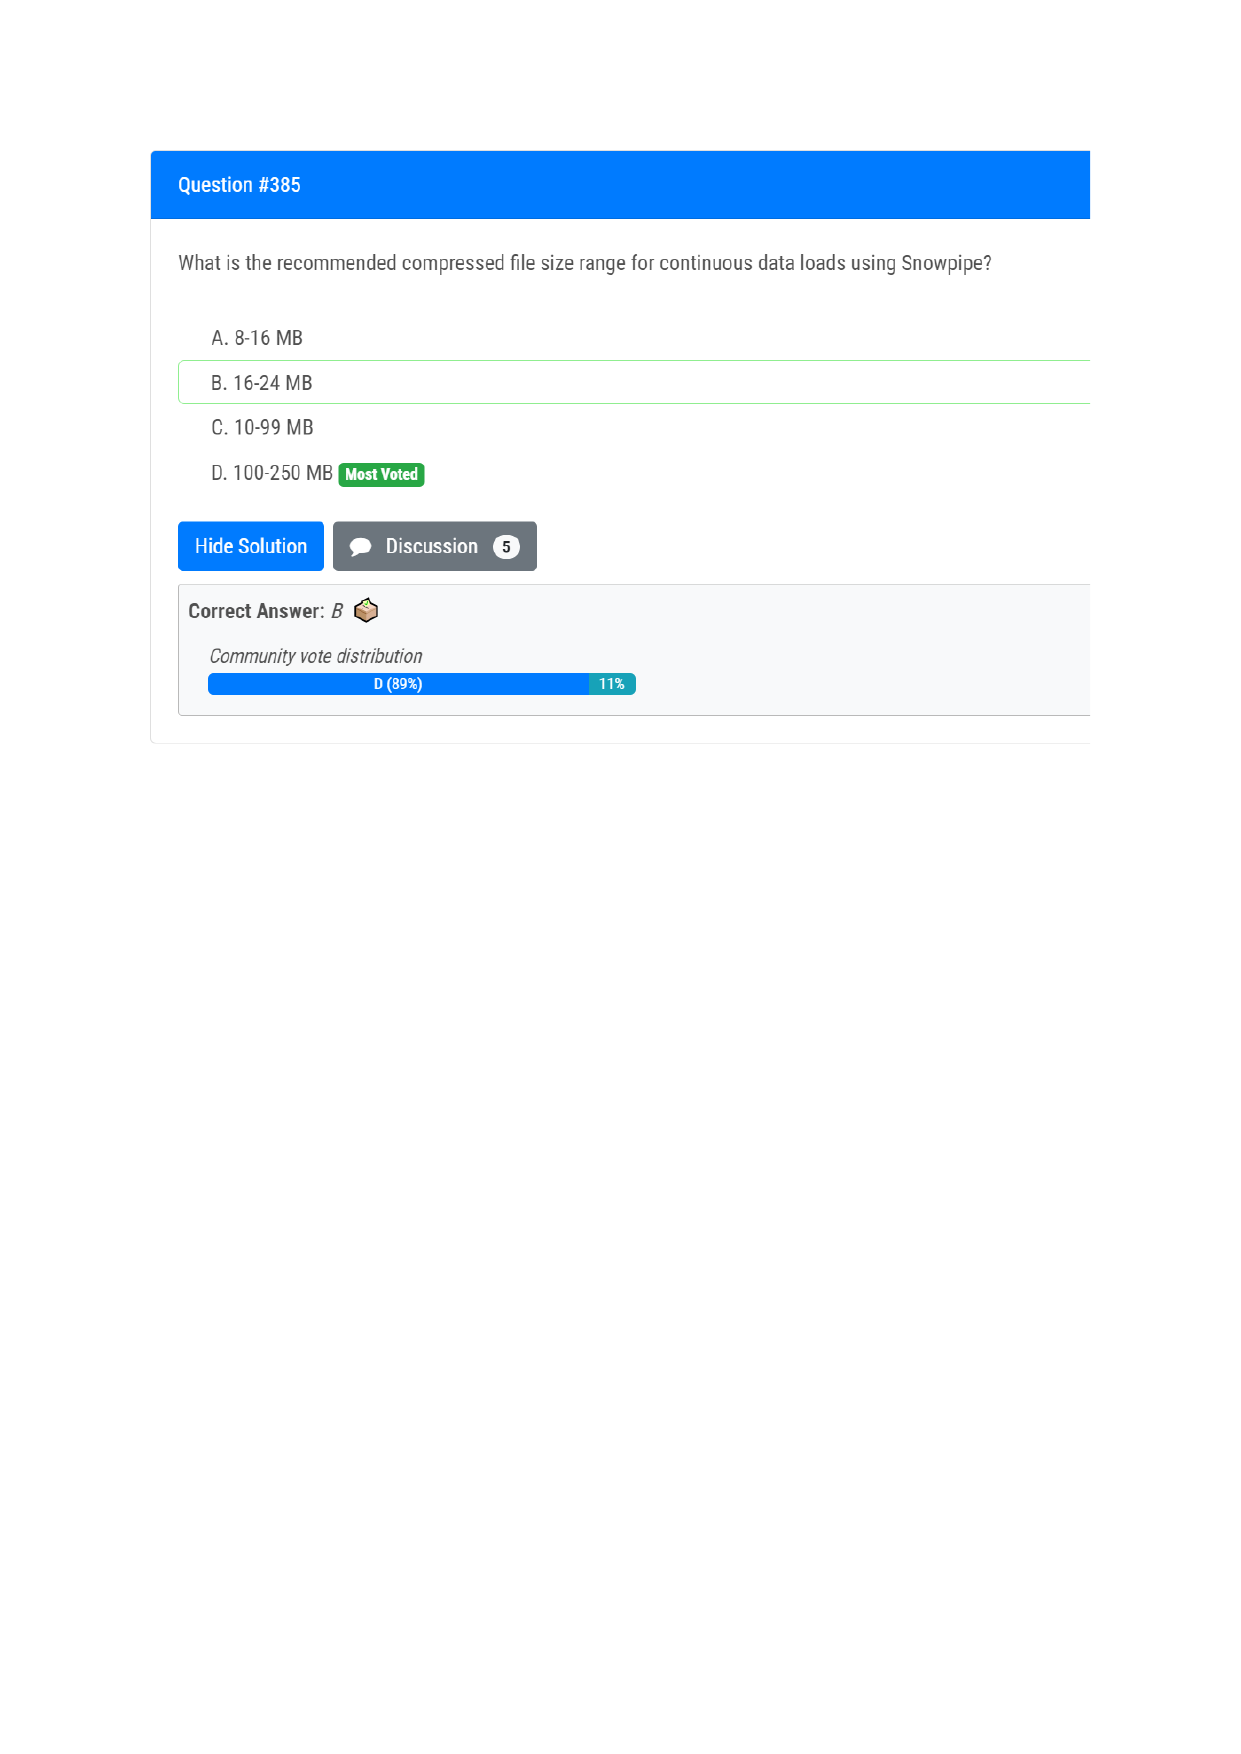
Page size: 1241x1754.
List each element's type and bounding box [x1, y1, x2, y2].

picture [150, 150, 1091, 751]
